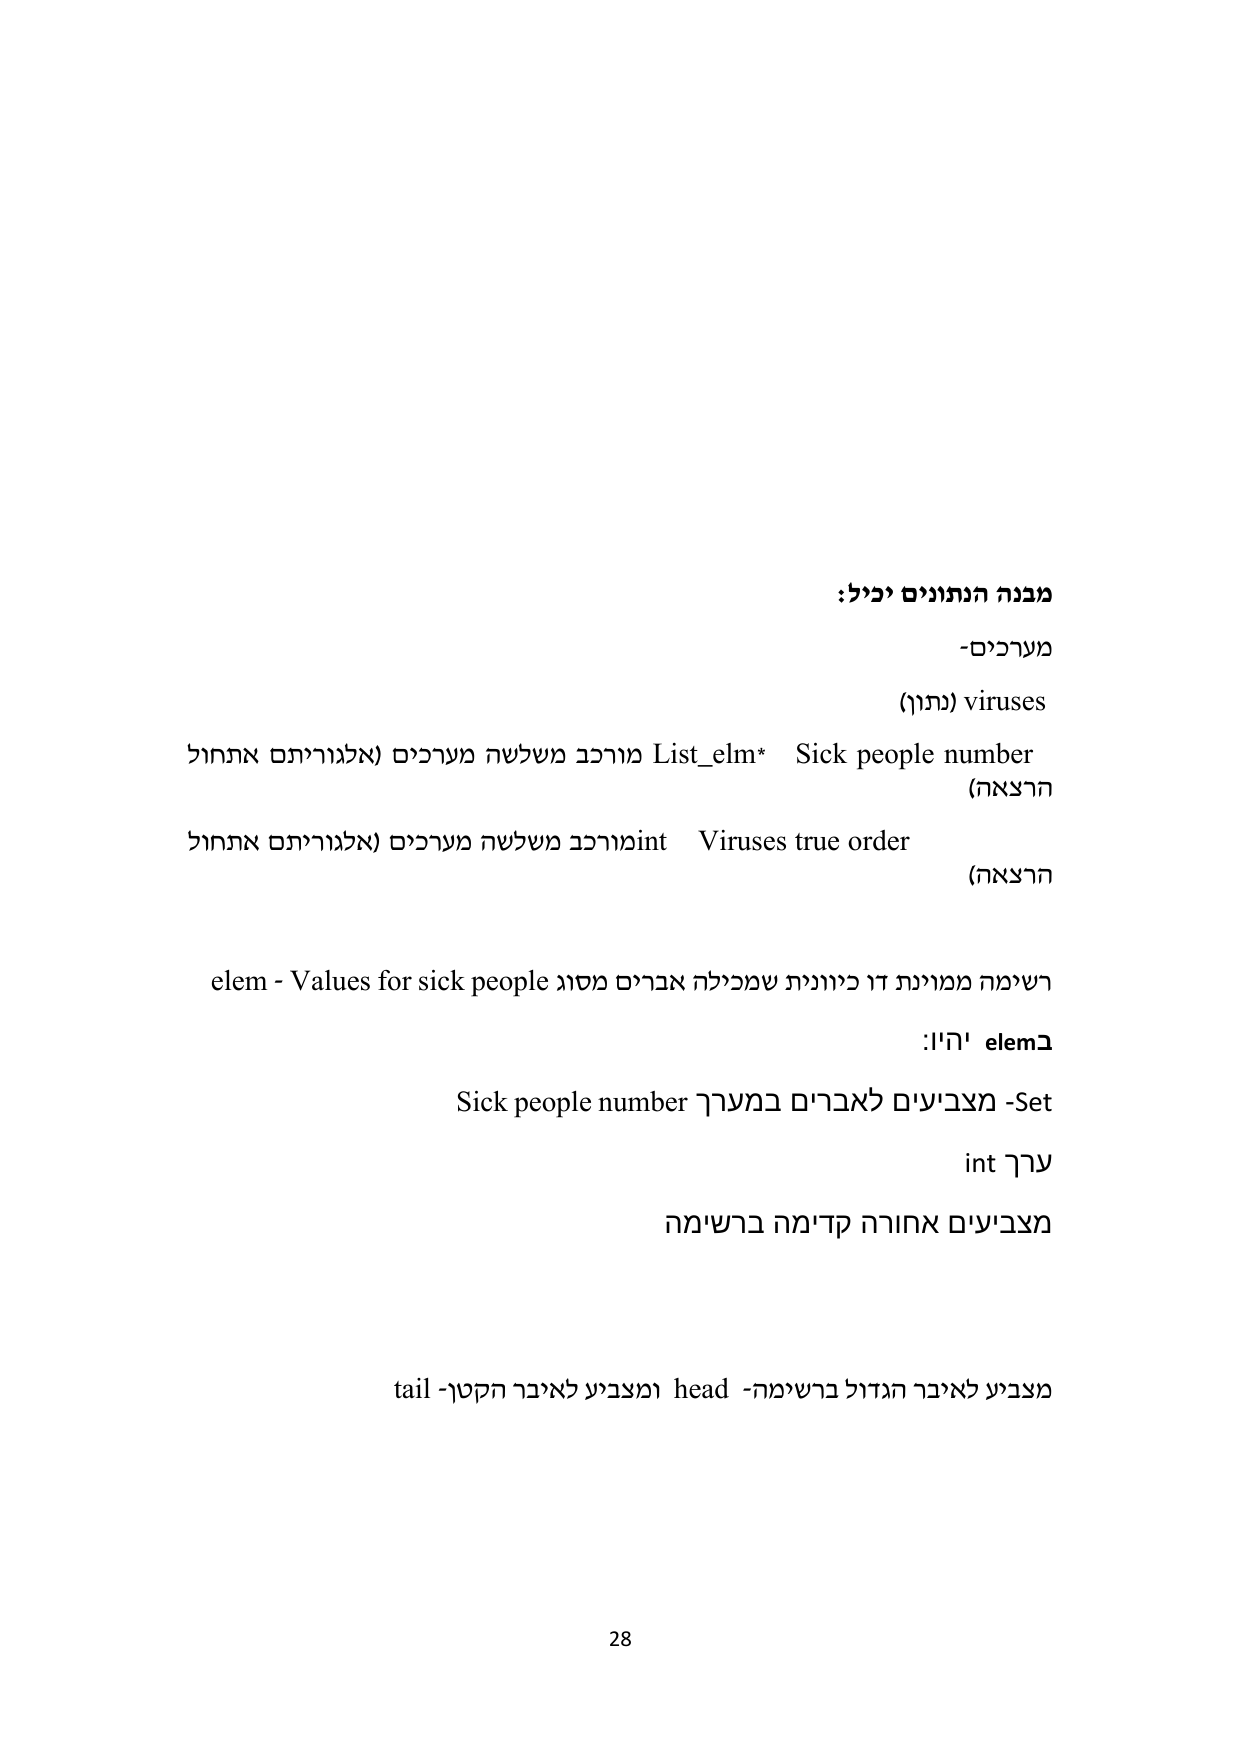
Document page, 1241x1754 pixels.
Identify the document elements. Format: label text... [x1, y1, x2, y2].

text viruses (נתון) [187, 688, 1053, 717]
text רשימה ממוינת דו כיוונית שמכילה אברים מסוג elem - Values for sick people [187, 969, 1053, 998]
text Set- מצביעים לאברים במערך Sick people number [187, 1083, 1053, 1118]
text מערכים- [187, 635, 1053, 663]
text מצביע לאיבר הגדול ברשימה- head ומצביע לאיבר הקטן- tail [187, 1377, 1053, 1406]
text מצביעים אחורה קדימה ברשימה [187, 1206, 1053, 1240]
text int Viruses true orderמורכב משלשה מערכים (אלגוריתם אתחול הרצאה) [187, 829, 1053, 891]
text ערך int [187, 1144, 1053, 1180]
text בelem יהיו: [187, 1023, 1053, 1057]
text List_elm* Sick people number מורכב משלשה מערכים (אלגוריתם אתחול הרצאה) [187, 742, 1053, 804]
text מבנה הנתונים יכיל: [187, 581, 1053, 609]
